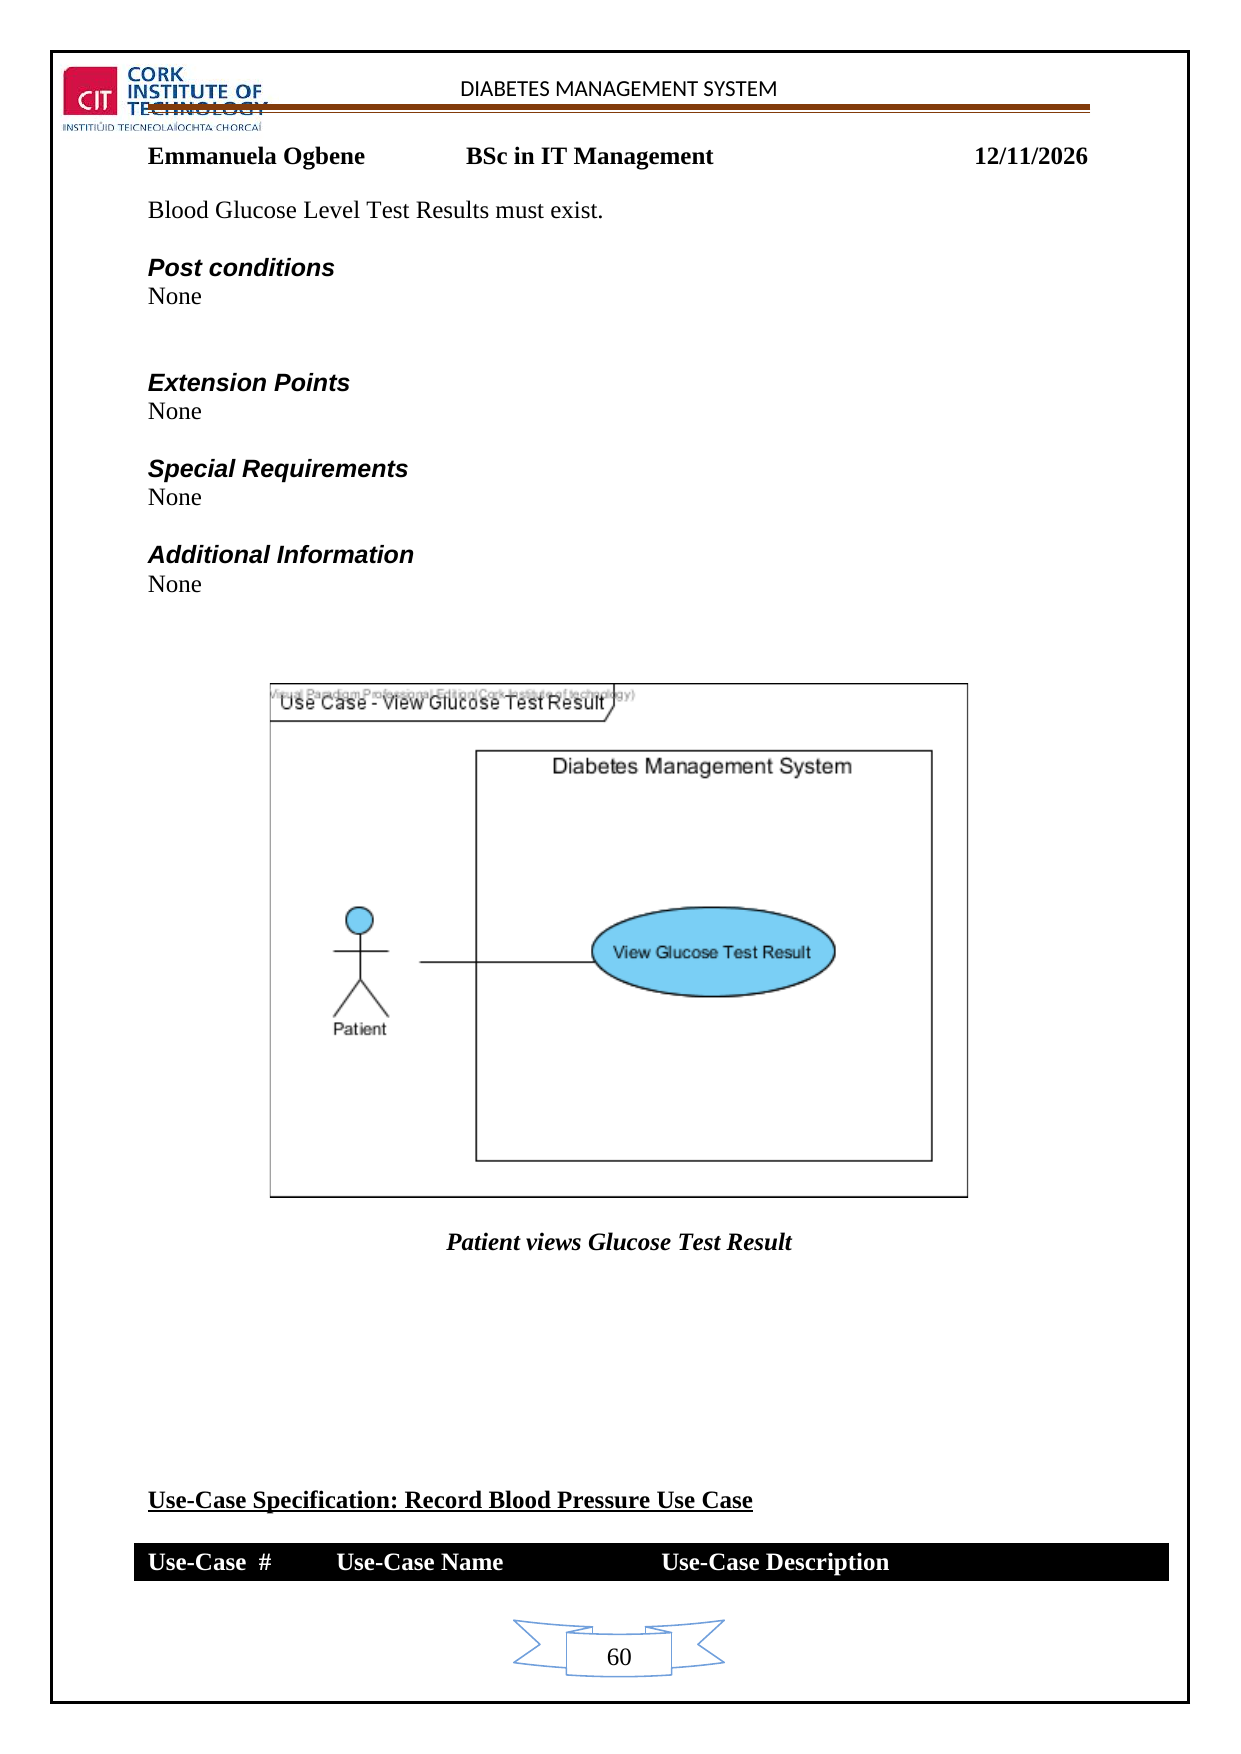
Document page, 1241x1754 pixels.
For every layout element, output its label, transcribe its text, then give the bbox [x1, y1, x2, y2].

table_header Use-Case Name [327, 1548, 647, 1576]
table_header Use-Case # [139, 1548, 322, 1576]
table_header Use-Case Description [652, 1548, 1164, 1576]
text None [148, 396, 1090, 425]
text Blood Glucose Level Test Results must exist. [148, 195, 1090, 224]
text None [148, 482, 1090, 511]
text Patient views Glucose Test Result [148, 1227, 1090, 1255]
text Special Requirements [148, 454, 1090, 482]
picture [269, 683, 969, 1198]
text None [148, 569, 1090, 597]
picture [53, 53, 279, 146]
text Use-Case Specification: Record Blood Pressure Use Case [148, 1485, 1090, 1514]
text Extension Points [148, 367, 1090, 396]
text Post conditions [148, 252, 1090, 281]
text None [148, 281, 1090, 310]
text Additional Information [148, 540, 1090, 569]
